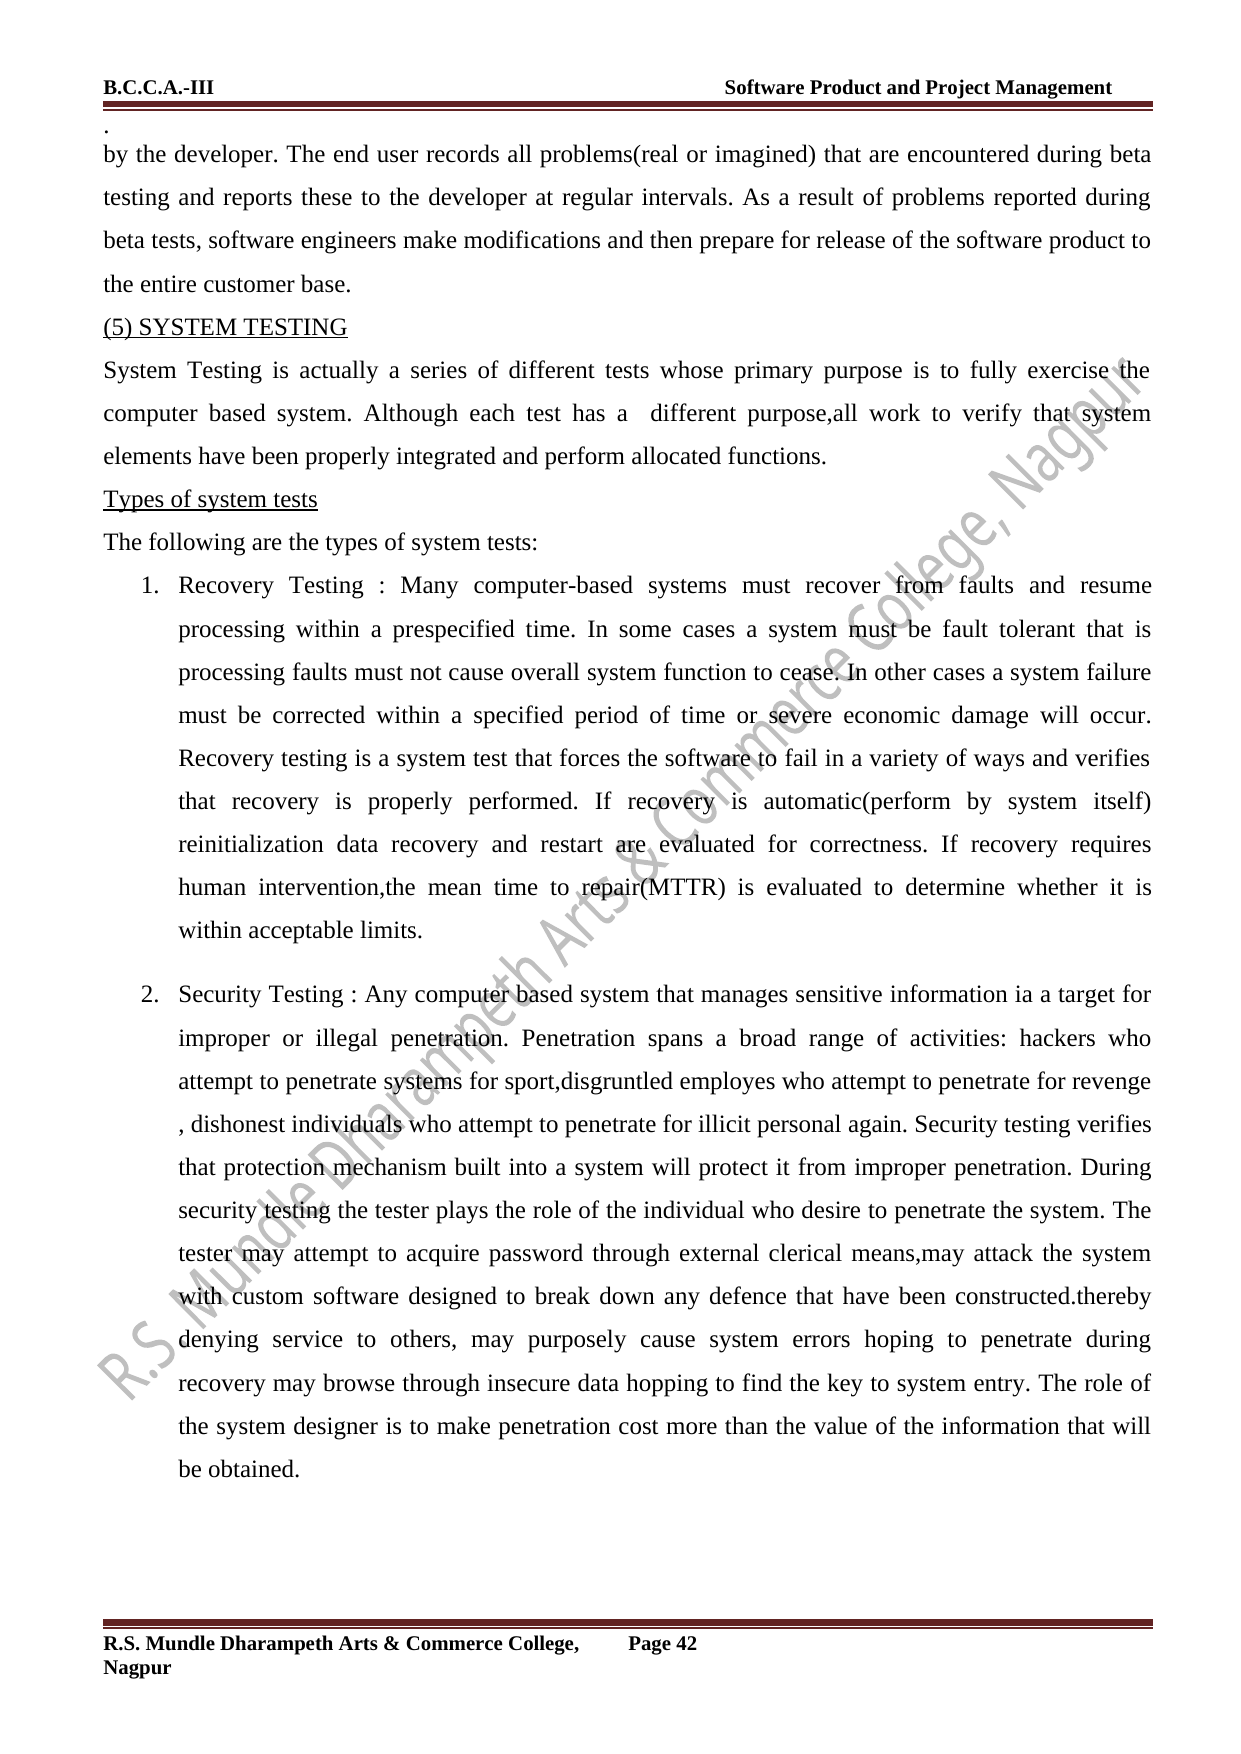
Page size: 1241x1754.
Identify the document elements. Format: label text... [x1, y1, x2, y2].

text (5) SYSTEM TESTING [103, 312, 1153, 341]
text System Testing is actually a series of different tests whose primary purpose is to fully exercise the computer based system. Although each test has a different purpose,all work to verify that system elements have been properly integrated and perform allocated functions. [103, 355, 1153, 470]
list Security Testing : Any computer based system that manages sensitive information ia a target for improper or illegal penetration. Penetration spans a broad range of activities: hackers who attempt to penetrate systems for sport,disgruntled employes who attempt to penetrate for revenge , dishonest individuals who attempt to penetrate for illicit personal again. Security testing verifies that protection mechanism built into a system will protect it from improper penetration. During security testing the tester plays the role of the individual who desire to penetrate the system. The tester may attempt to acquire password through external clerical means,may attack the system with custom software designed to break down any defence that have been constructed.thereby denying service to others, may purposely cause system errors hoping to penetrate during recovery may browse through insecure data hopping to find the key to system entry. The role of the system designer is to make penetration cost more than the value of the information that will be obtained. [141, 979, 1153, 1483]
list Recovery Testing : Many computer-based systems must recover from faults and resume processing within a prespecified time. In some cases a system must be fault tolerant that is processing faults must not cause overall system function to cease. In other cases a system failure must be corrected within a specified period of time or severe economic damage will occur. Recovery testing is a system test that forces the software to fail in a variety of ways and verifies that recovery is properly performed. If recovery is automatic(perform by system itself) reinitialization data recovery and restart are evaluated for correctness. If recovery requires human intervention,the mean time to repair(MTTR) is evaluated to determine whether it is within acceptable limits. [141, 571, 1153, 944]
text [103, 139, 1153, 297]
text The following are the types of system tests: [103, 527, 1153, 556]
text Types of system tests [103, 484, 1153, 513]
